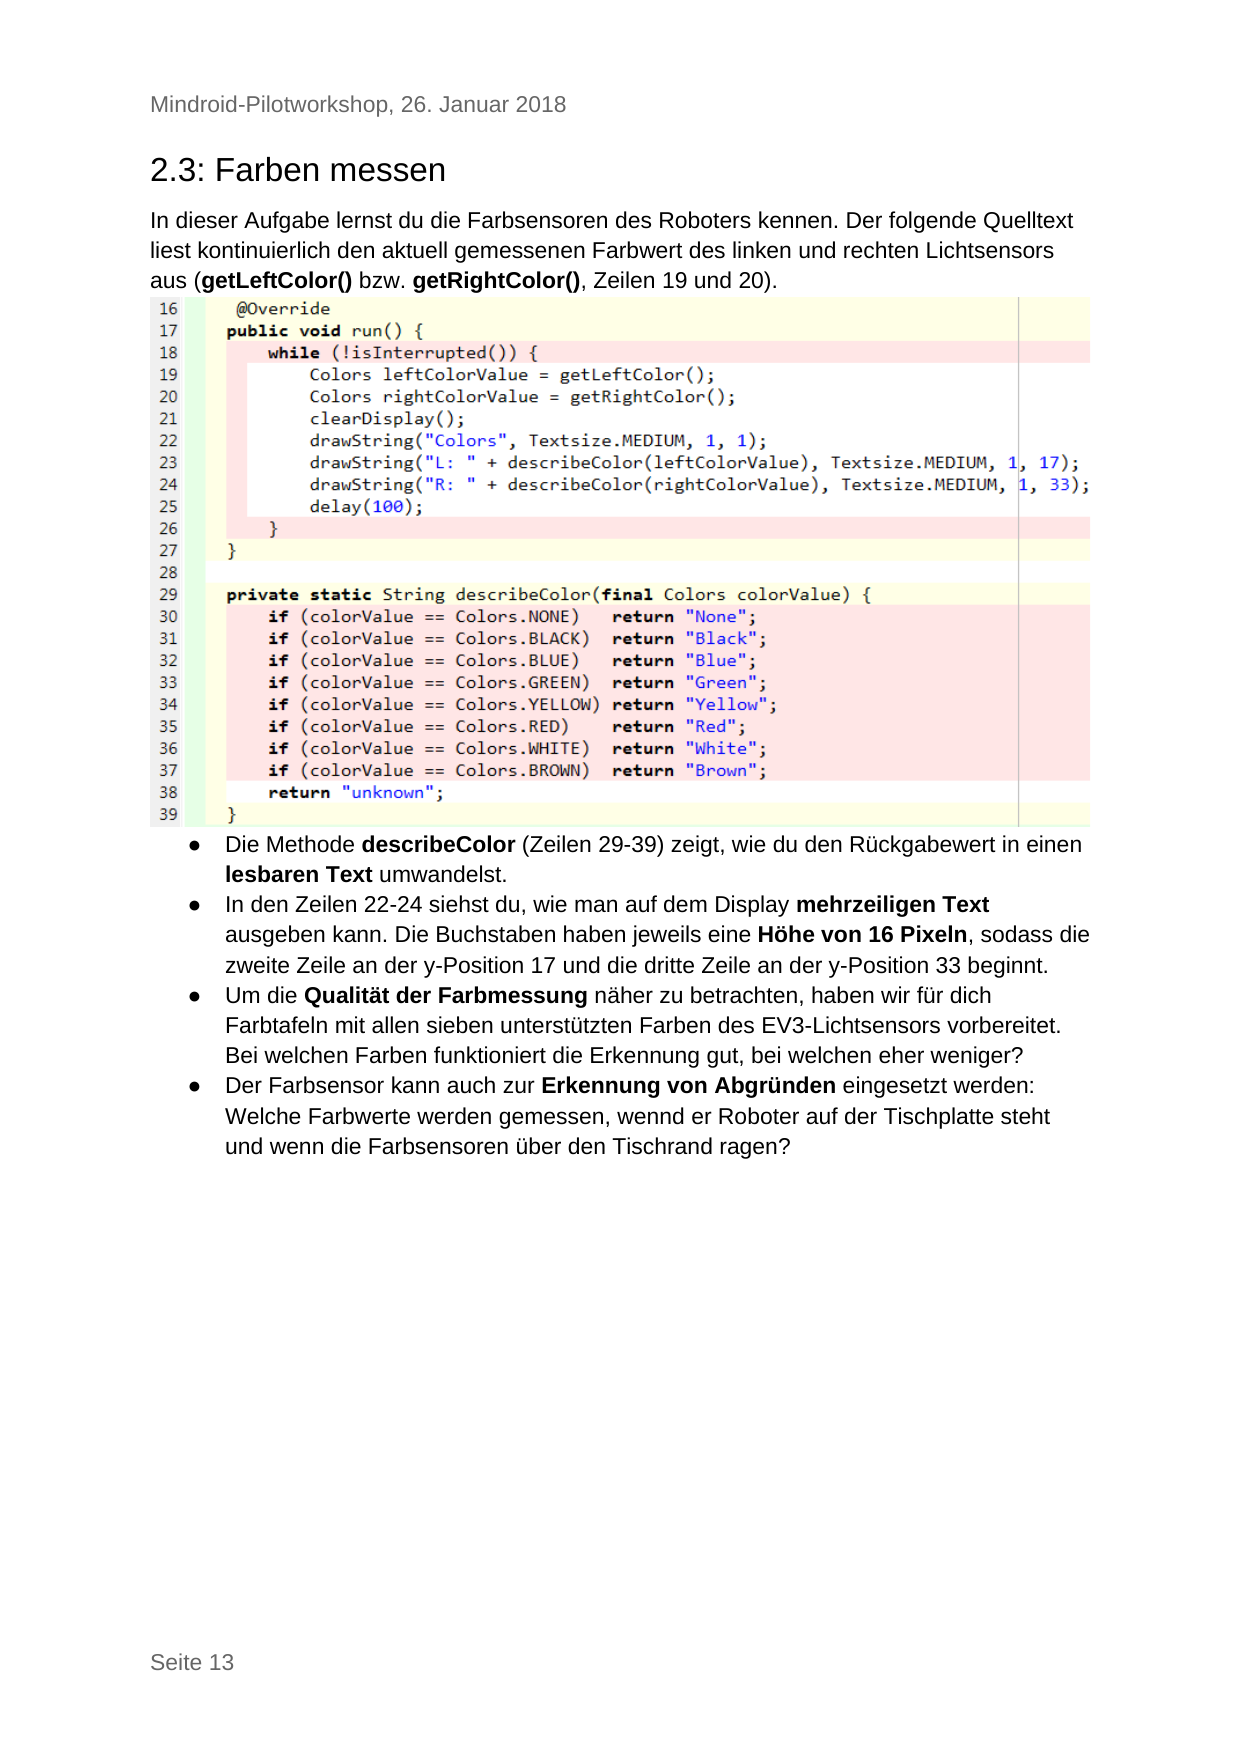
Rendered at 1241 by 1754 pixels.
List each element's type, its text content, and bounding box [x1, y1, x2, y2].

list Die Methode describeColor (Zeilen 29-39) zeigt, wie du den Rückgabewert in einen lesbaren Text umwandelst. [187, 831, 1090, 887]
list Der Farbsensor kann auch zur Erkennung von Abgründen eingesetzt werden: Welche Farbwerte werden gemessen, wennd er Roboter auf der Tischplatte steht und wenn die Farbsensoren über den Tischrand ragen? [187, 1072, 1090, 1159]
subtitle 2.3: Farben messen [150, 150, 1090, 188]
picture [150, 297, 1091, 827]
list Um die Qualität der Farbmessung näher zu betrachten, haben wir für dich Farbtafeln mit allen sieben unterstützten Farben des EV3-Lichtsensors vorbereitet. Bei welchen Farben funktioniert die Erkennung gut, bei welchen eher weniger? [187, 982, 1090, 1068]
list In den Zeilen 22-24 siehst du, wie man auf dem Display mehrzeiligen Text ausgeben kann. Die Buchstaben haben jeweils eine Höhe von 16 Pixeln, sodass die zweite Zeile an der y-Position 17 und die dritte Zeile an der y-Position 33 beginnt. [187, 891, 1090, 978]
text In dieser Aufgabe lernst du die Farbsensoren des Roboters kennen. Der folgende Quelltext liest kontinuierlich den aktuell gemessenen Farbwert des linken und rechten Lichtsensors aus (getLeftColor() bzw. getRightColor(), Zeilen 19 und 20). [150, 207, 1090, 297]
